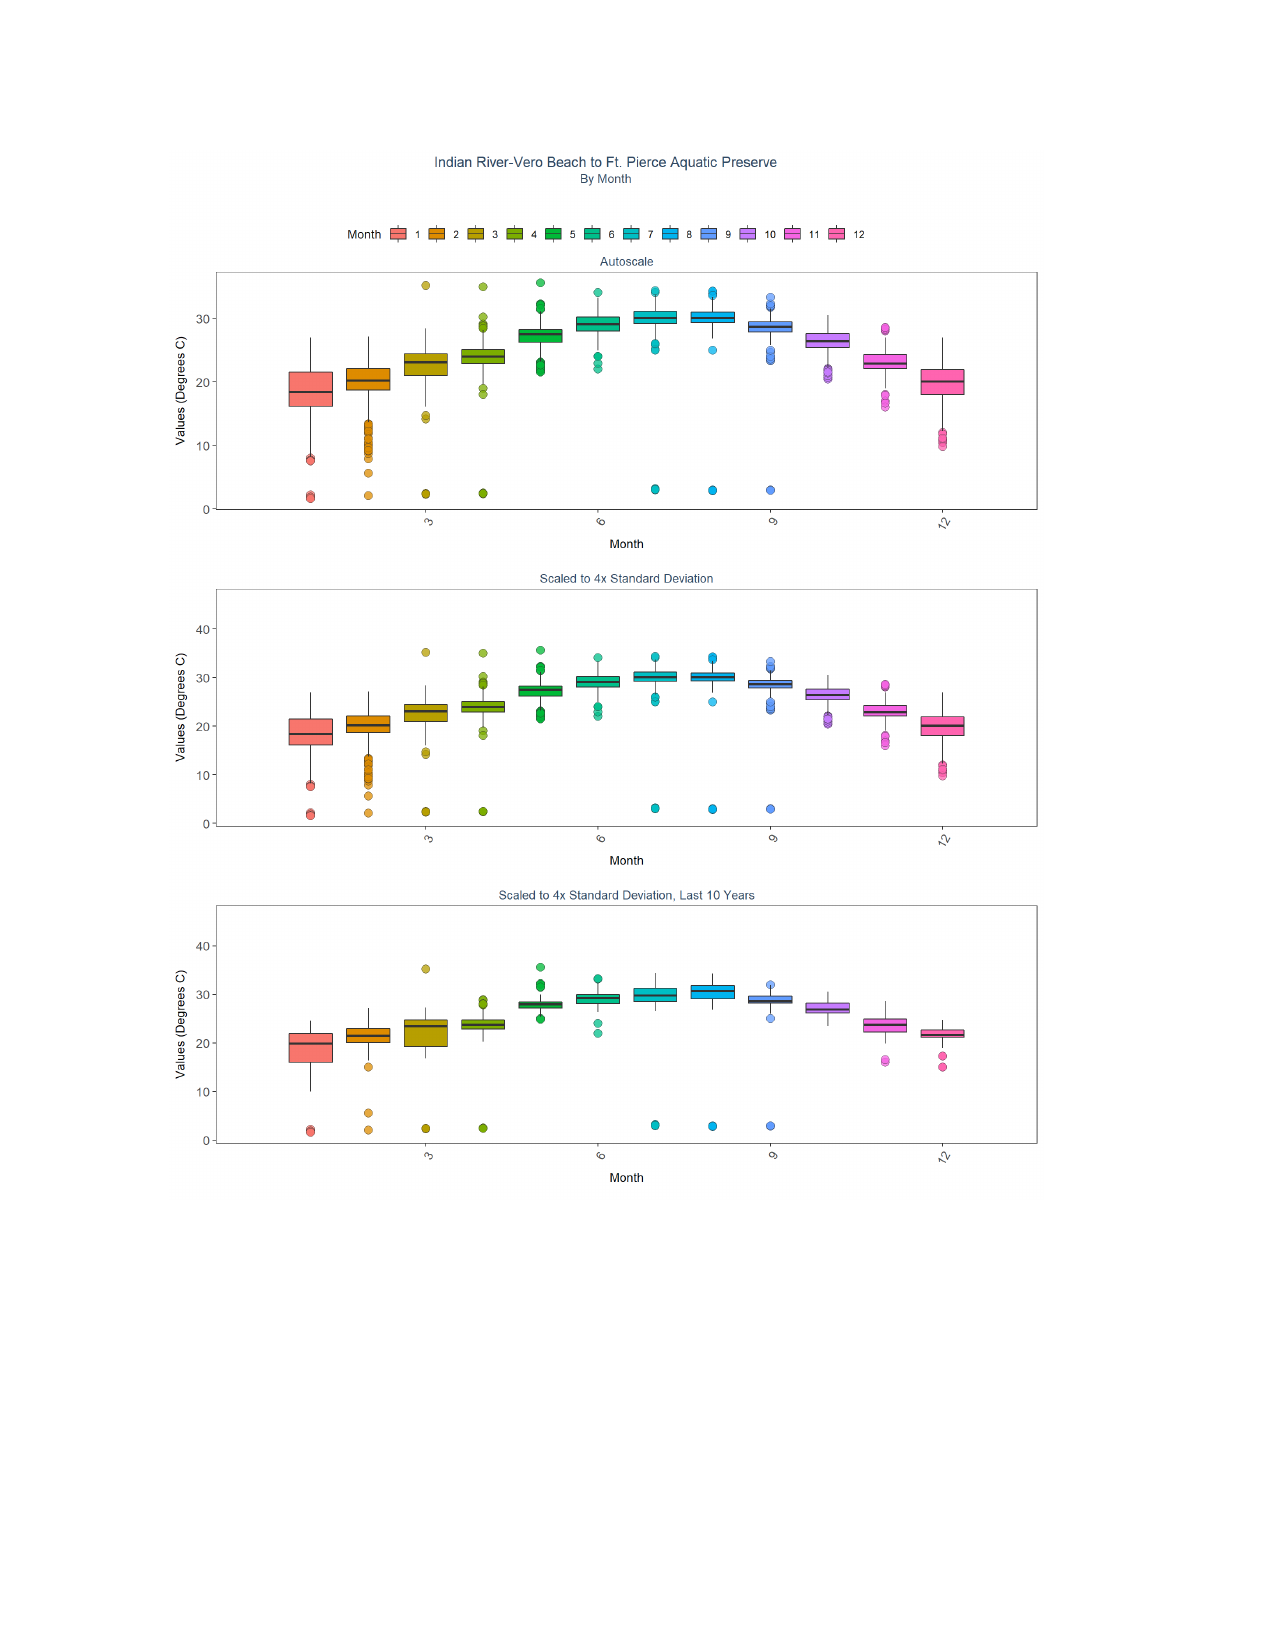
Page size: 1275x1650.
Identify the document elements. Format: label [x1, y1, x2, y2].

picture [168, 150, 1044, 1200]
